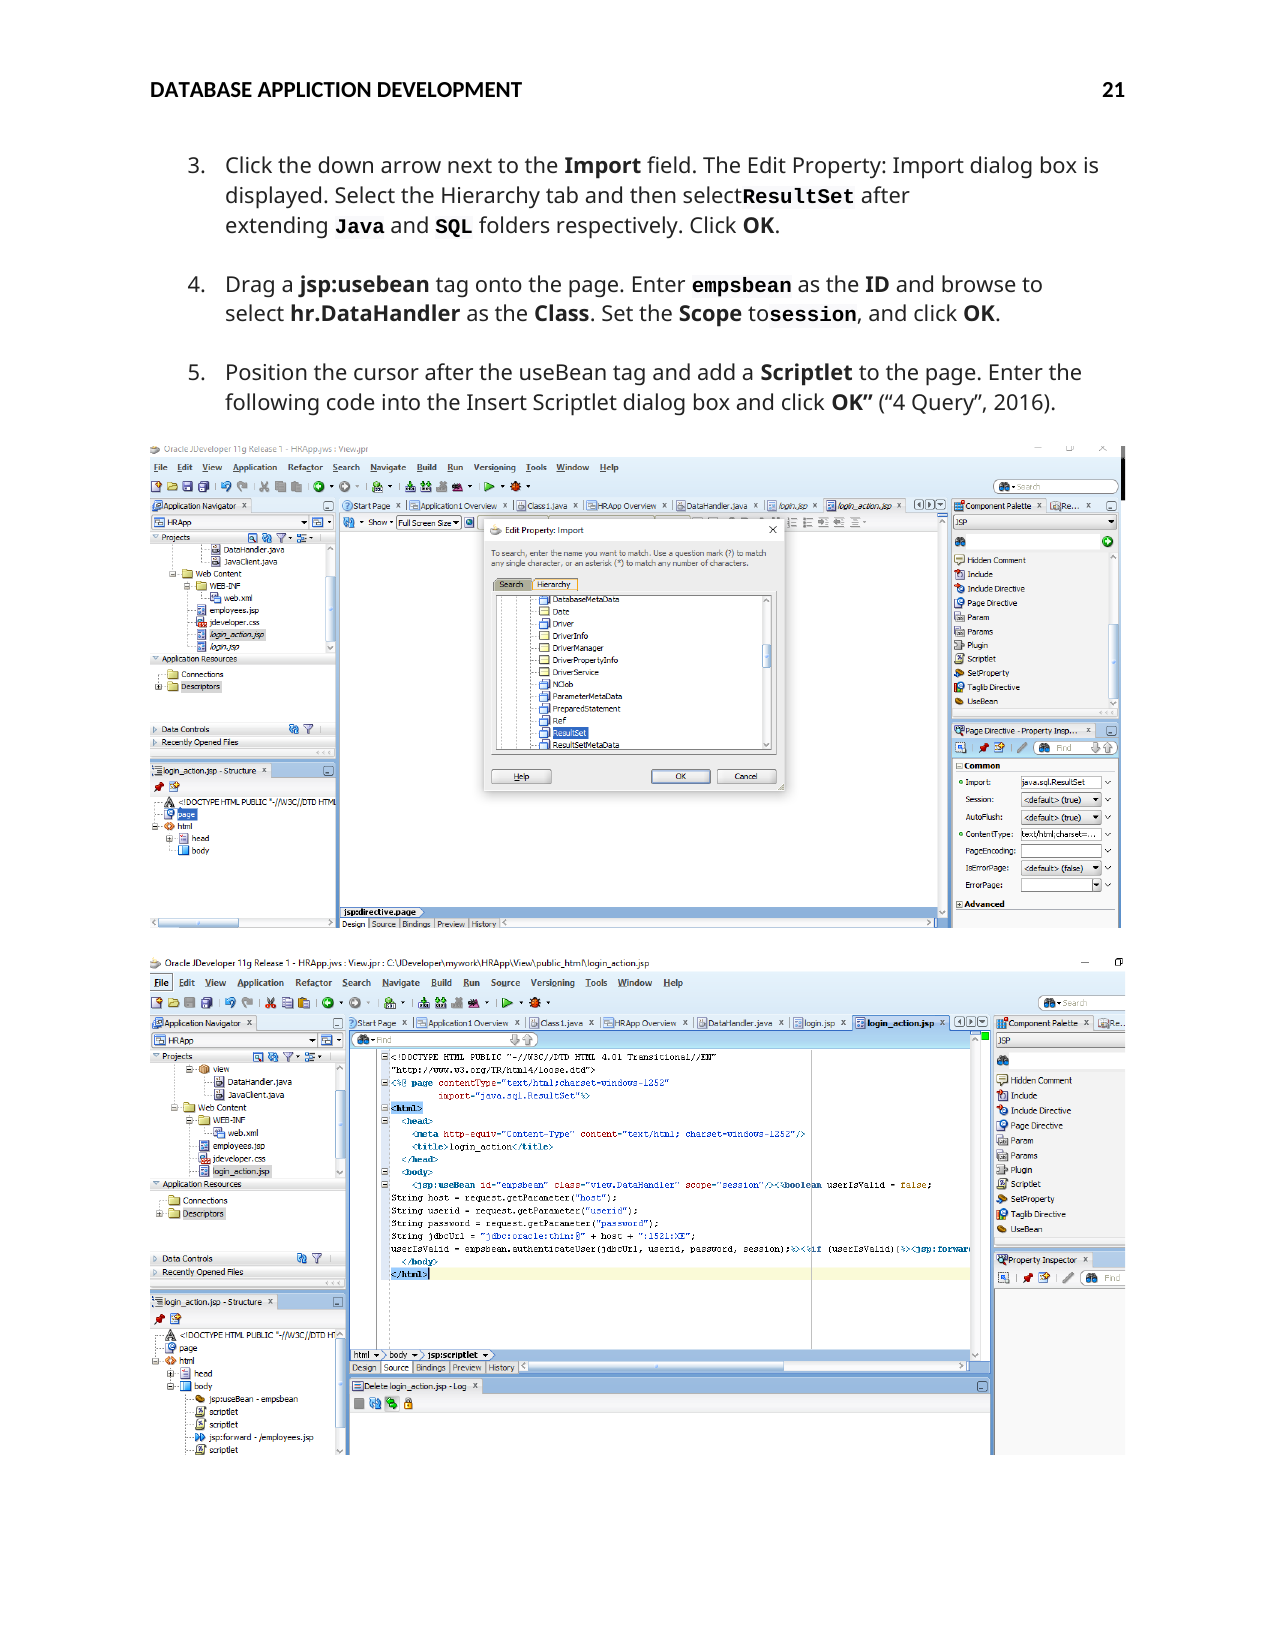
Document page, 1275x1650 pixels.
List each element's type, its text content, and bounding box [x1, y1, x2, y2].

list Click the down arrow next to the Import field. The Edit Property: Import dialog box is displayed. Select the Hierarchy tab and then selectResultSet after extending Java and SQL folders respectively. Click OK. [187, 150, 1125, 239]
picture [150, 957, 1125, 1455]
list Drag a jsp:usebean tag onto the page. Enter empsbean as the ID and browse to select hr.DataHandler as the Class. Set the Scope tosession, and click OK. [187, 268, 1125, 328]
list Position the cursor after the useBean tag and add a Scriptlet to the page. Enter the following code into the Insert Scriptlet dialog box and click OK” (“4 Query”, 2016). [187, 357, 1125, 417]
picture [150, 446, 1125, 928]
